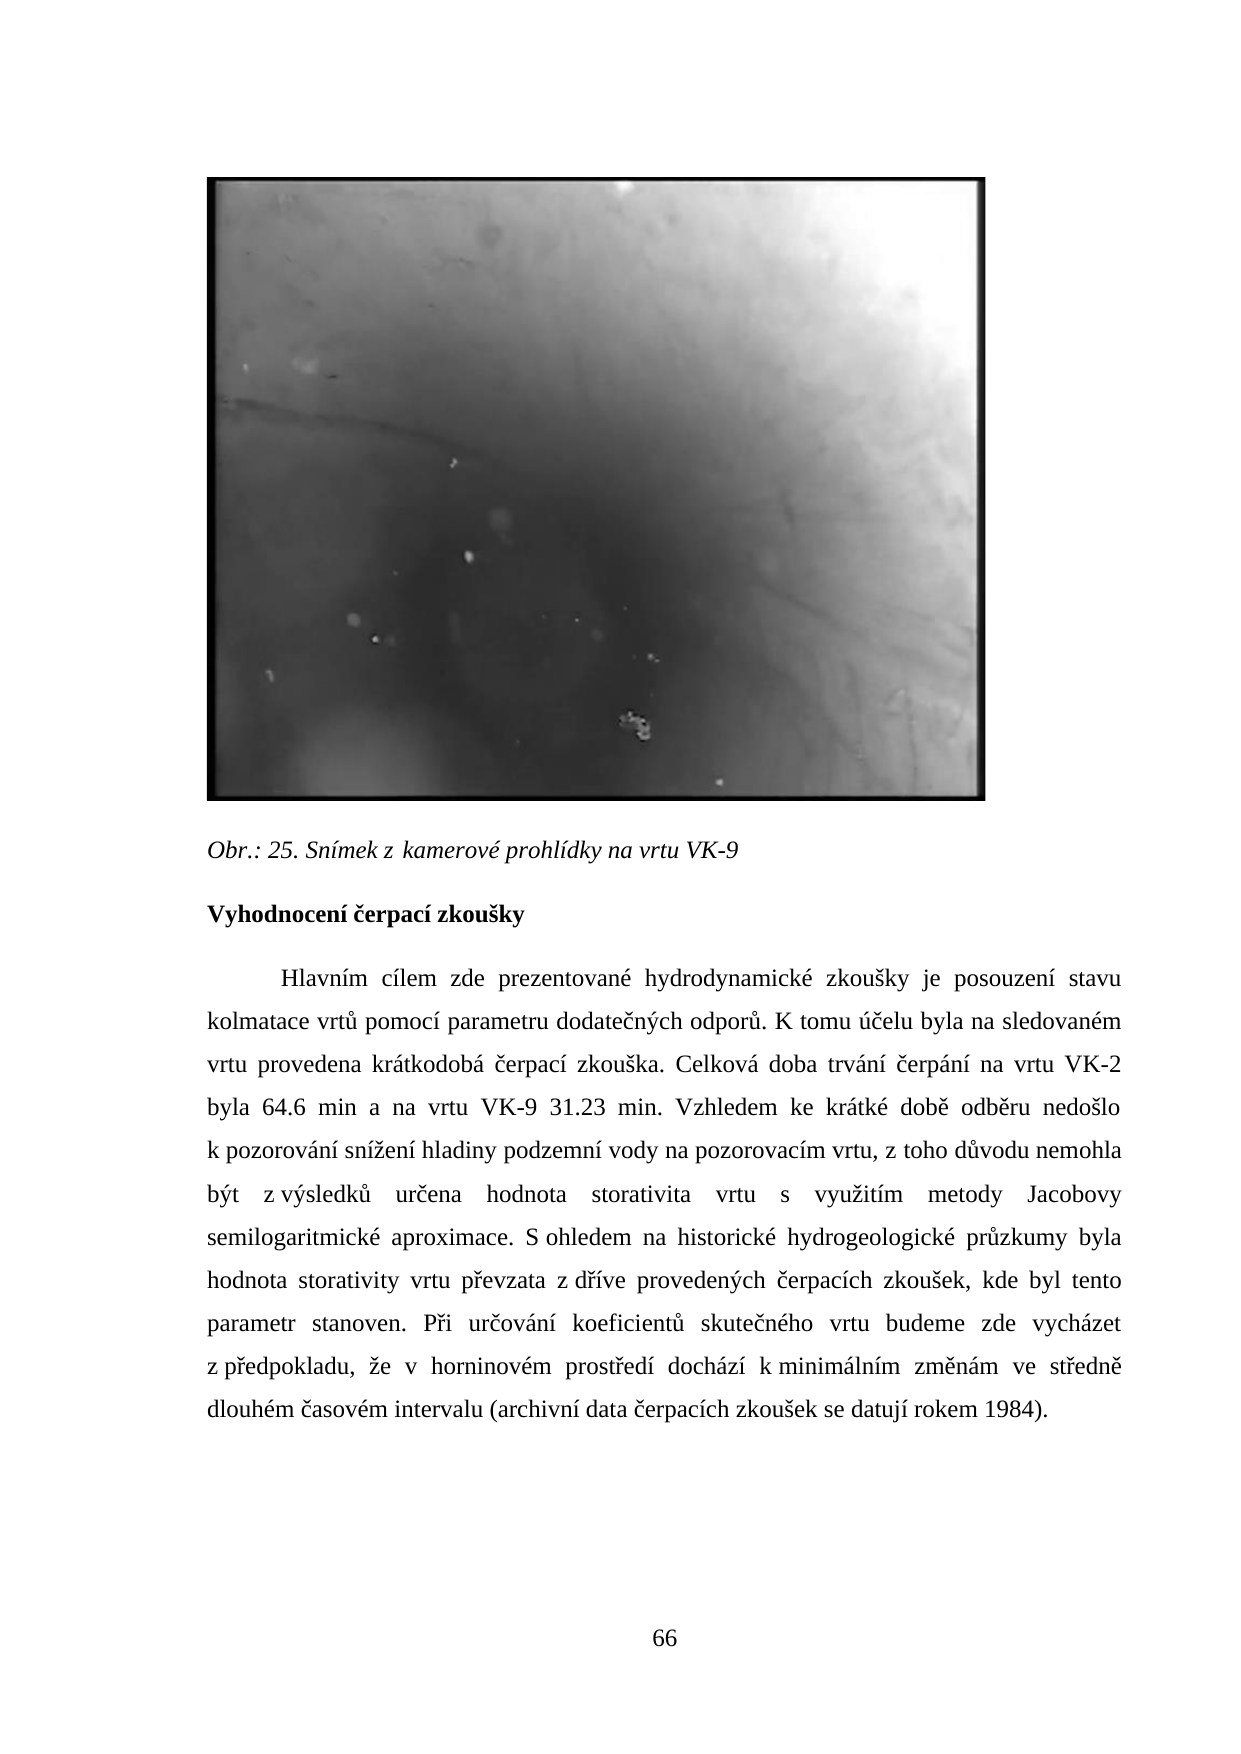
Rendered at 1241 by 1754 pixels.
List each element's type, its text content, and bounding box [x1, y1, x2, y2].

text Obr.: 25. Snímek z kamerové prohlídky na vrtu VK-9 [207, 835, 1122, 864]
text Hlavním cílem zde prezentované hydrodynamické zkoušky je posouzení stavu kolmatace vrtů pomocí parametru dodatečných odporů. K tomu účelu byla na sledovaném vrtu provedena krátkodobá čerpací zkouška. Celková doba trvání čerpání na vrtu VK-2 byla 64.6 min a na vrtu VK-9 31.23 min. Vzhledem ke krátké době odběru nedošlo k pozorování snížení hladiny podzemní vody na pozorovacím vrtu, z toho důvodu nemohla být z výsledků určena hodnota storativita vrtu s využitím metody Jacobovy semilogaritmické aproximace. S ohledem na historické hydrogeologické průzkumy byla hodnota storativity vrtu převzata z dříve provedených čerpacích zkoušek, kde byl tento parametr stanoven. Při určování koeficientů skutečného vrtu budeme zde vycházet z předpokladu, že v horninovém prostředí dochází k minimálním změnám ve středně dlouhém časovém intervalu (archivní data čerpacích zkoušek se datují rokem 1984). [207, 963, 1122, 1423]
text Vyhodnocení čerpací zkoušky [207, 899, 1122, 928]
